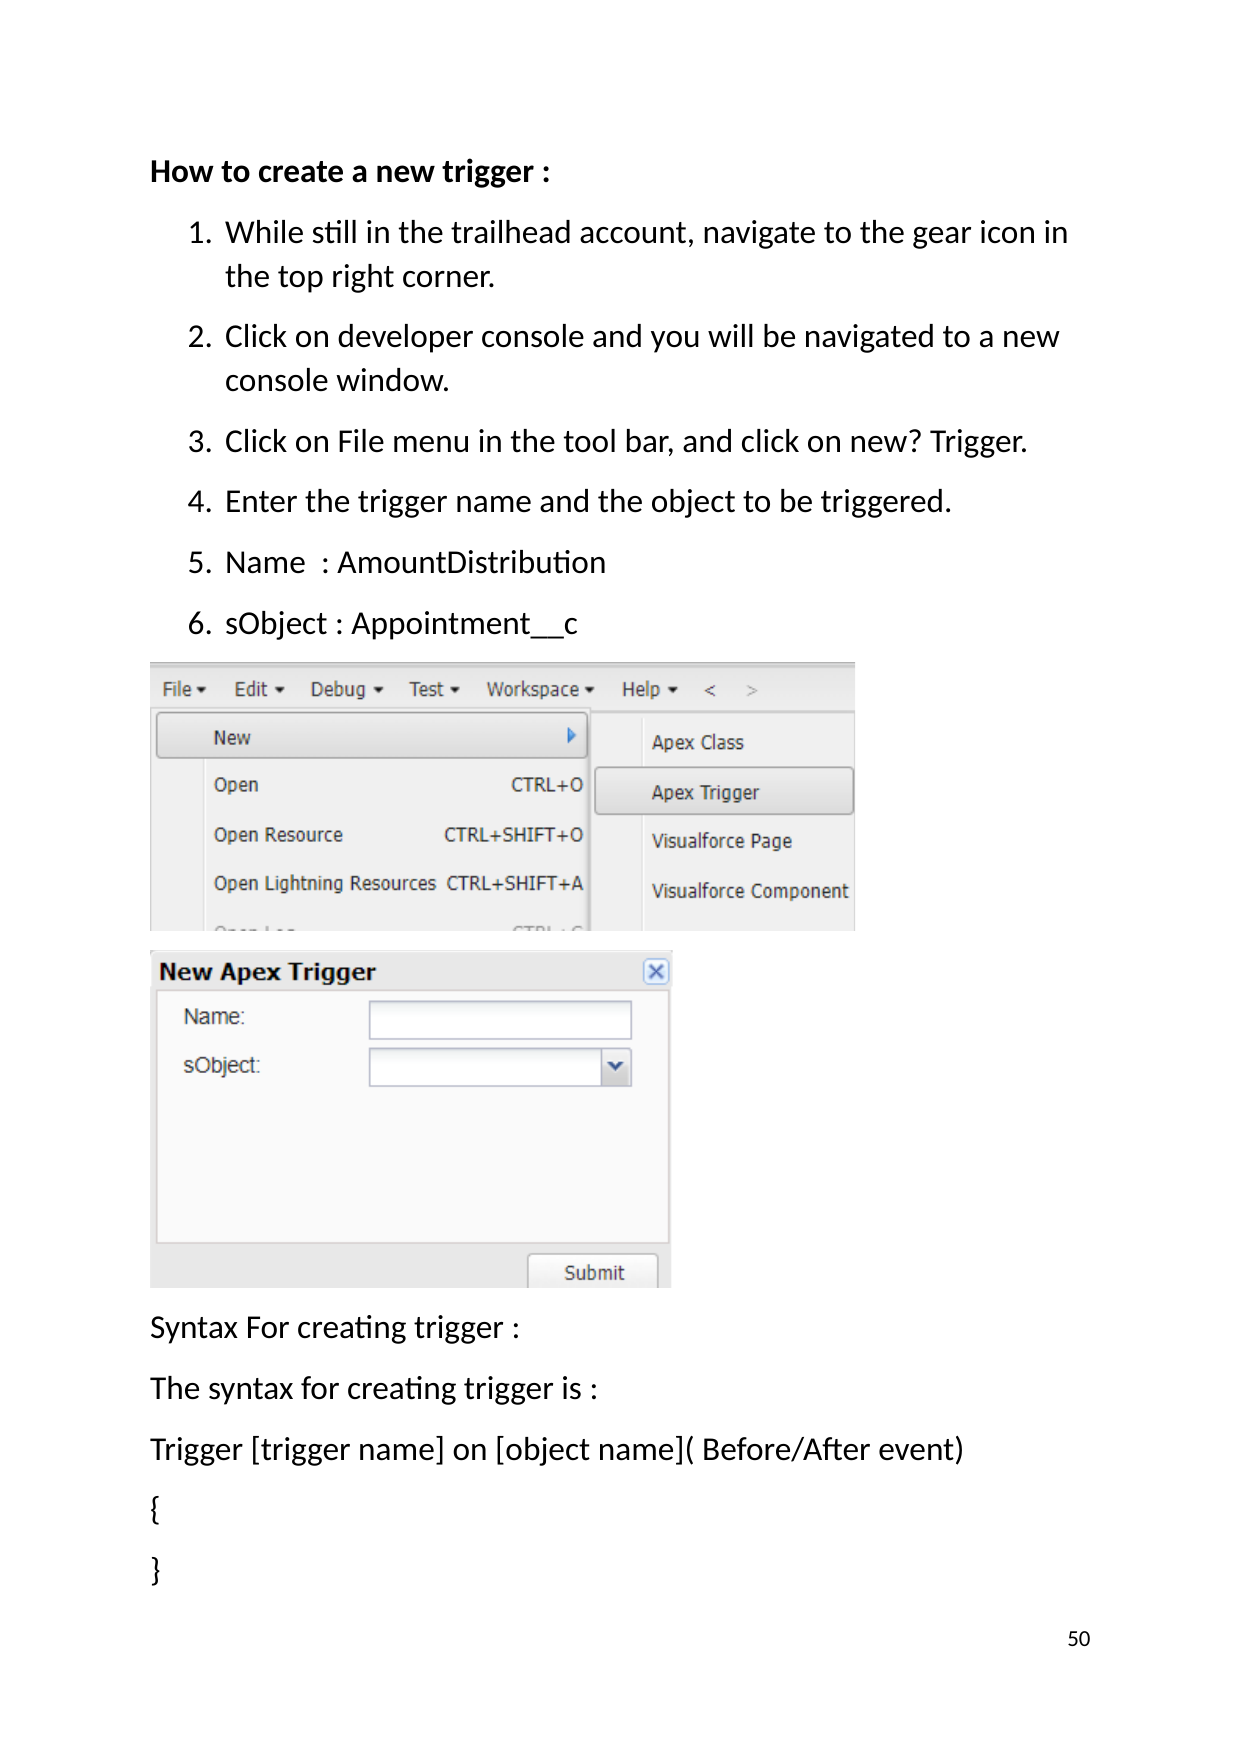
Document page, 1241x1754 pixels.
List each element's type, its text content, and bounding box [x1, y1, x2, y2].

text { [150, 1488, 1090, 1529]
list Click on File menu in the tool bar, and click on new? Trigger. [187, 420, 1090, 461]
text Syntax For creating trigger : [150, 1306, 1090, 1347]
list Name : AmountDistribution [187, 541, 1090, 582]
text } [150, 1549, 1090, 1589]
list Click on developer console and you will be navigated to a new console window. [187, 315, 1090, 400]
list While still in the trailhead account, navigate to the gear icon in the top right corner. [187, 211, 1090, 295]
text How to create a new trigger : [150, 150, 1090, 191]
list sObject : Appointment__c [187, 602, 1090, 642]
list Enter the trigger name and the object to be triggered. [187, 480, 1090, 521]
text The syntax for creating trigger is : [150, 1367, 1090, 1408]
text Trigger [trigger name] on [object name]( Before/After event) [150, 1427, 1090, 1468]
picture [150, 662, 855, 931]
picture [150, 950, 673, 1288]
